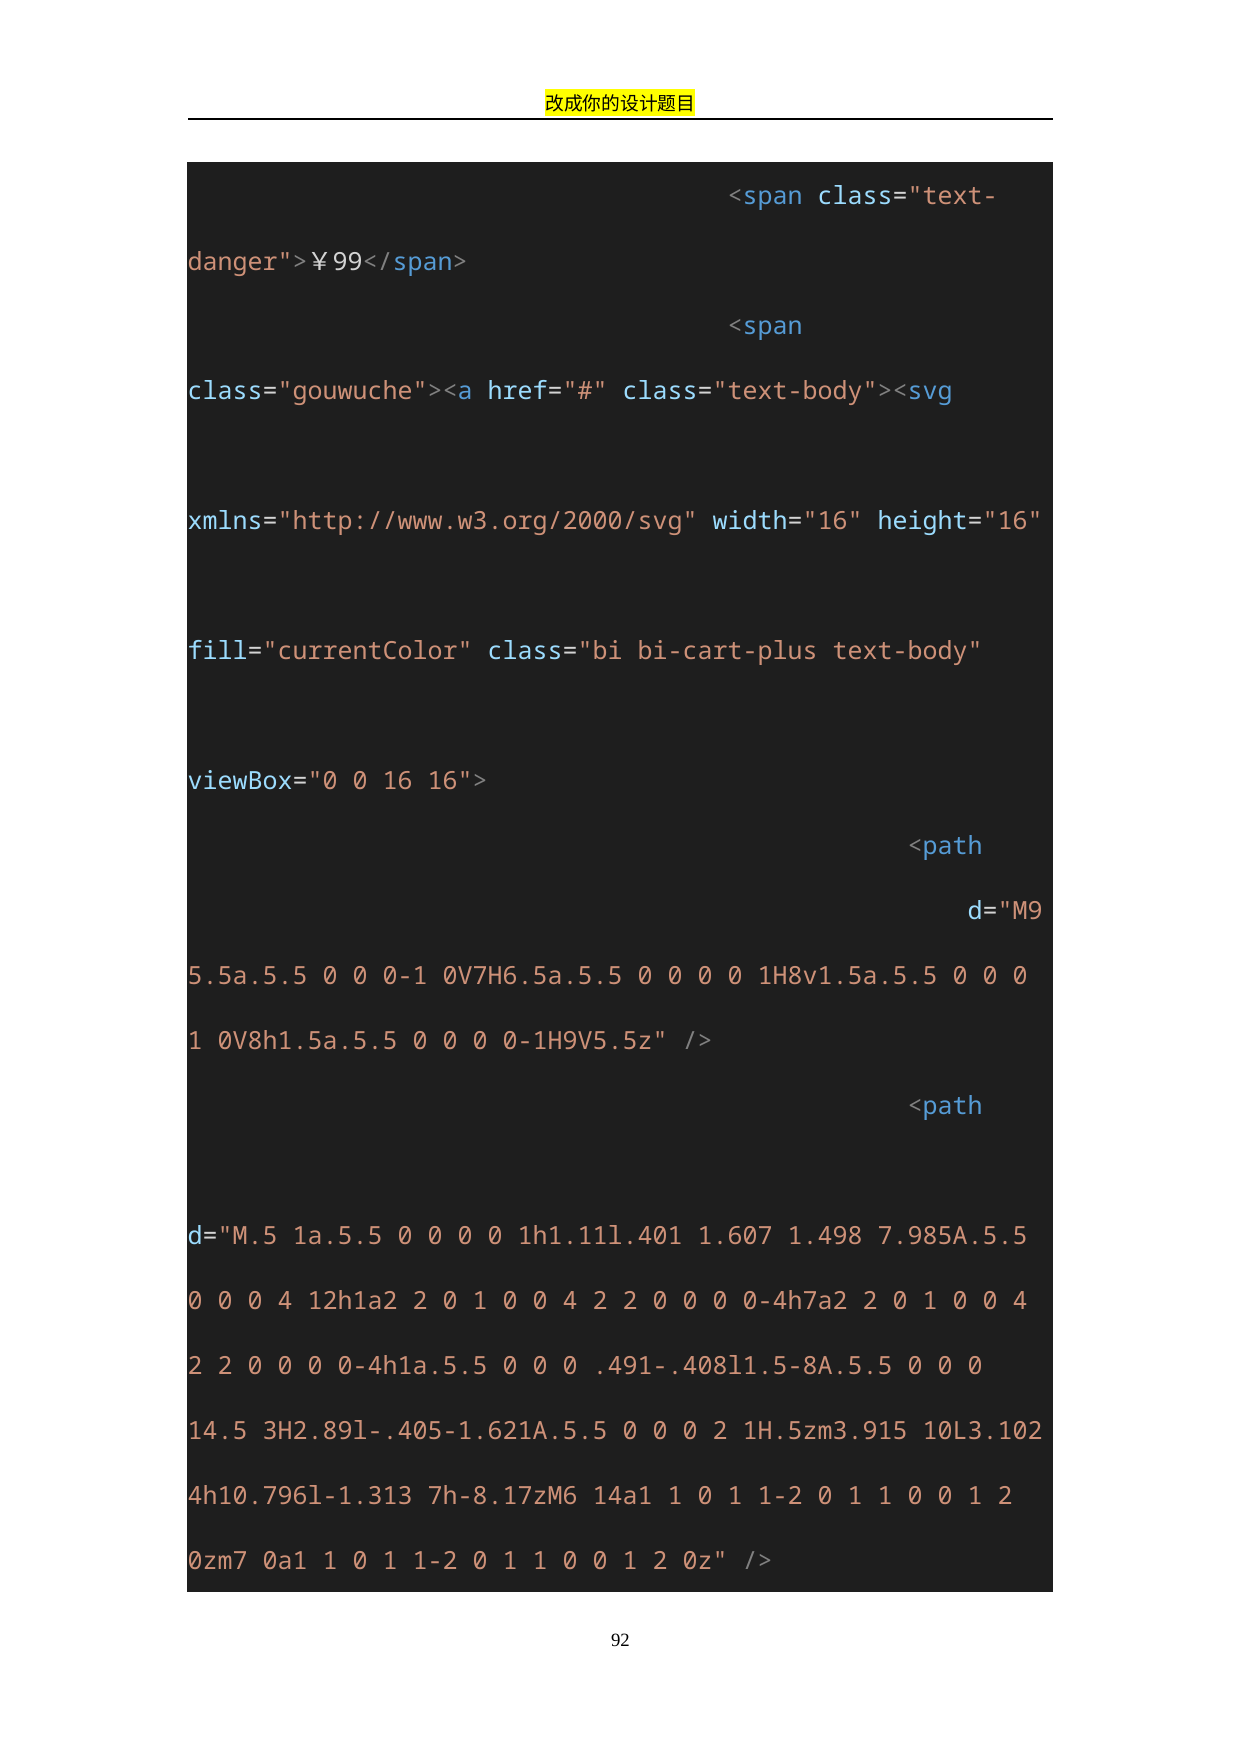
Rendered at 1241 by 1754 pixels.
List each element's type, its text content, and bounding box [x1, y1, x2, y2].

text <path [187, 1072, 1053, 1137]
text <path [187, 812, 1053, 877]
text d="M9 5.5a.5.5 0 0 0-1 0V7H6.5a.5.5 0 0 0 0 1H8v1.5a.5.5 0 0 0 1 0V8h1.5a.5.5 0 0 0 0-1H9V5.5z" /> [187, 877, 1053, 1072]
text d="M.5 1a.5.5 0 0 0 0 1h1.11l.401 1.607 1.498 7.985A.5.5 0 0 0 4 12h1a2 2 0 1 0 0 4 2 2 0 0 0 0-4h7a2 2 0 1 0 0 4 2 2 0 0 0 0-4h1a.5.5 0 0 0 .491-.408l1.5-8A.5.5 0 0 0 14.5 3H2.89l-.405-1.621A.5.5 0 0 0 2 1H.5zm3.915 10L3.102 4h10.796l-1.313 7h-8.17zM6 14a1 1 0 1 1-2 0 1 1 0 0 1 2 0zm7 0a1 1 0 1 1-2 0 1 1 0 0 1 2 0z" /> [187, 1137, 1053, 1592]
text xmlns="http://www.w3.org/2000/svg" width="16" height="16" [187, 422, 1053, 552]
text viewBox="0 0 16 16"> [187, 682, 1053, 812]
text <span class="gouwuche"><a href="#" class="text-body"><svg [187, 292, 1053, 422]
text fill="currentColor" class="bi bi-cart-plus text-body" [187, 552, 1053, 682]
text <span class="text-danger">￥99</span> [187, 162, 1053, 292]
